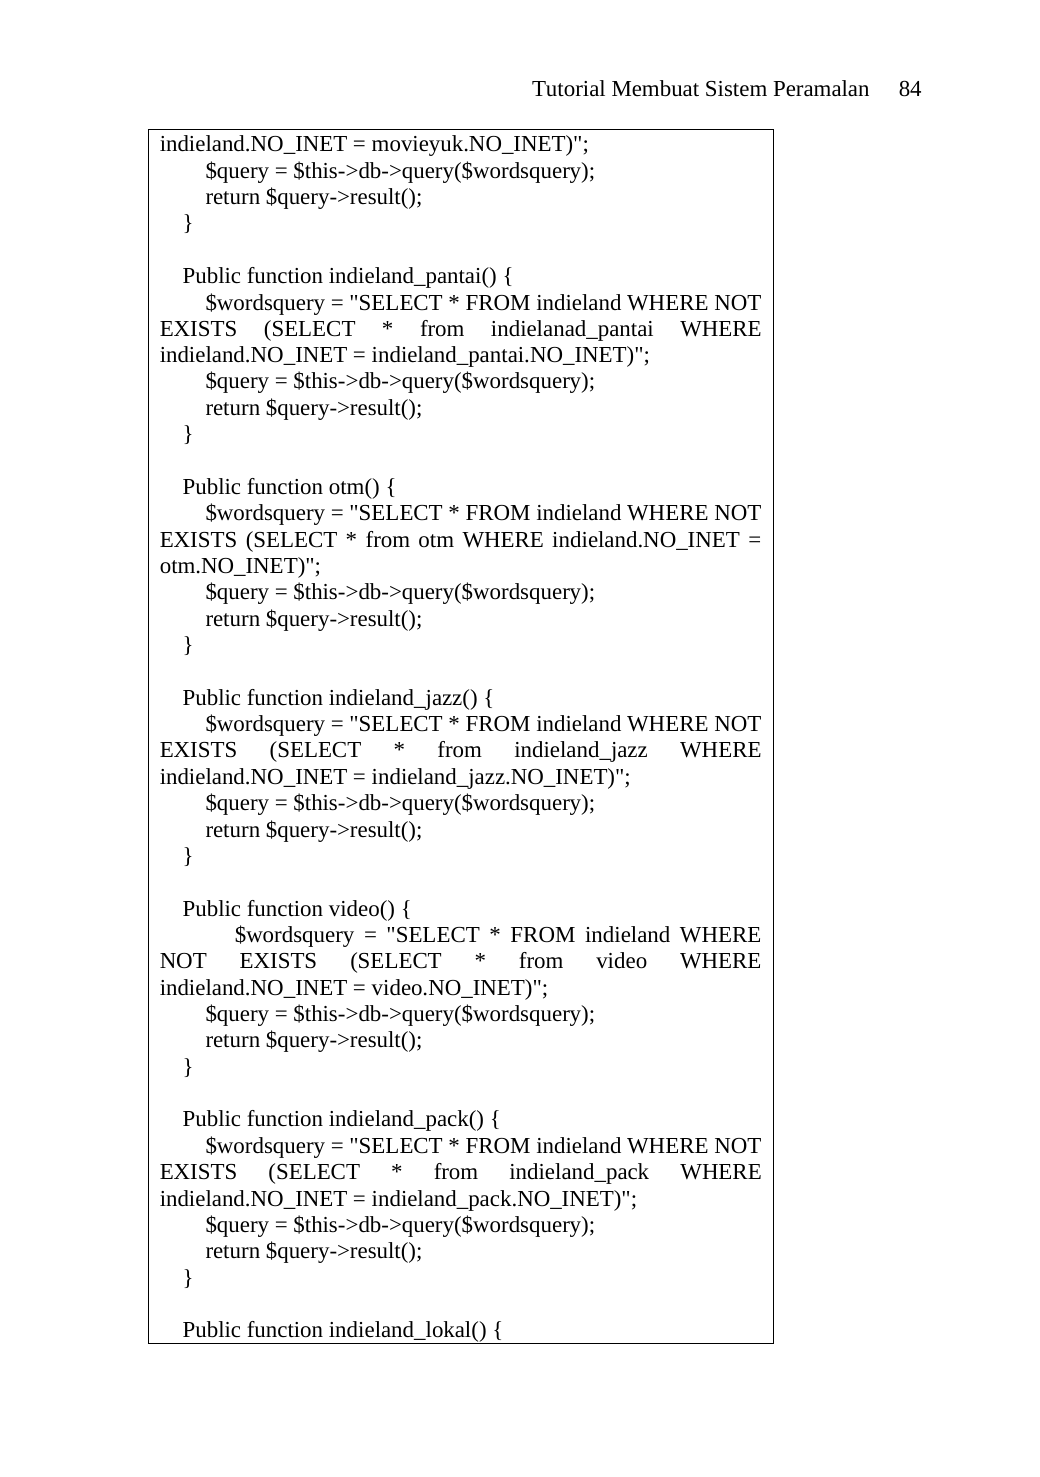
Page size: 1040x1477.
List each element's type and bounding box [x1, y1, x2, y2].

table_header [149, 130, 773, 1343]
